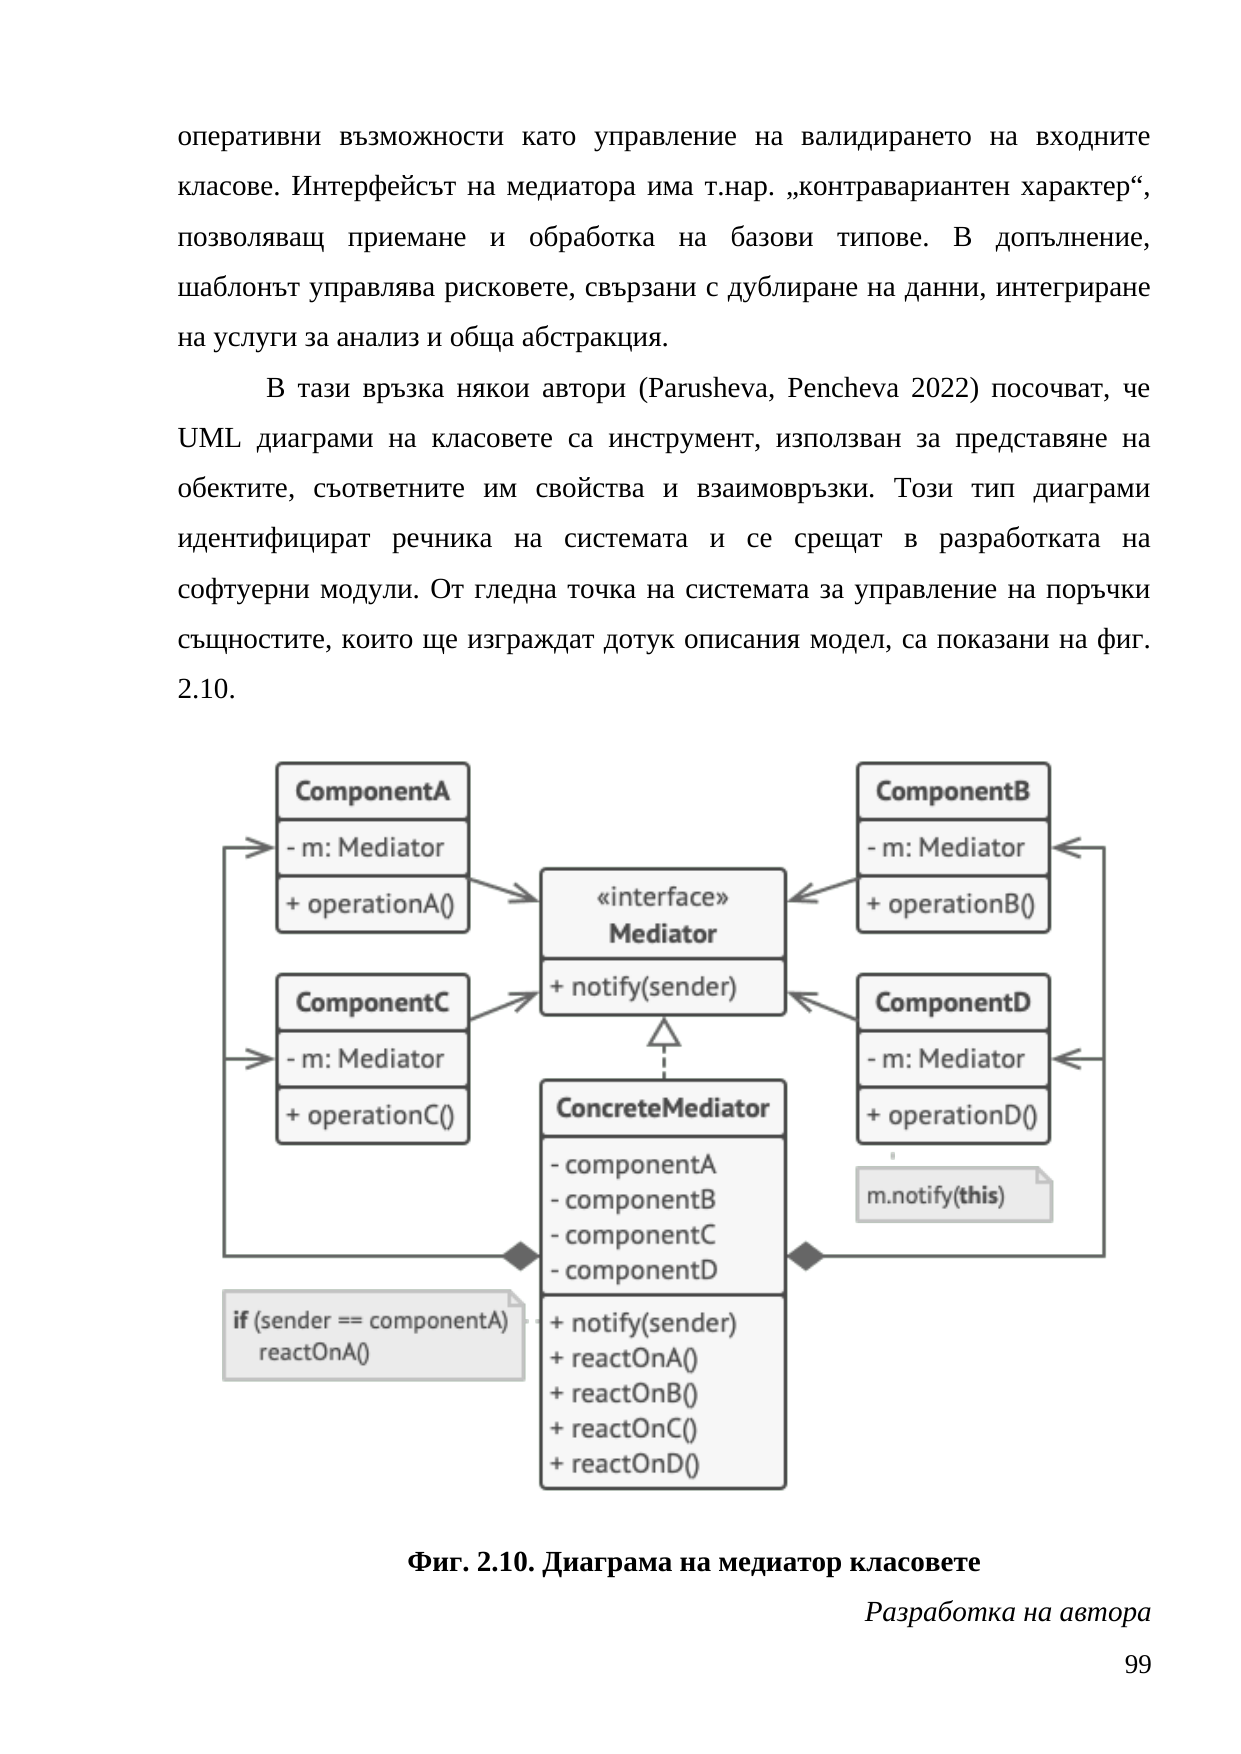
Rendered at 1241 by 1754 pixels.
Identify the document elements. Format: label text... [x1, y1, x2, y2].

text В тази връзка някои автори (Parusheva, Pencheva 2022) посочват, че UML диаграми на класовете са инструмент, използван за представяне на обектите, съответните им свойства и взаимовръзки. Този тип диаграми идентифицират речника на системата и се срещат в разработката на софтуерни модули. От гледна точка на системата за управление на поръчки същностите, които ще изграждат дотук описания модел, са показани на фиг. 2.10. [177, 370, 1152, 705]
title Фиг. 2.10. Диаграма на медиатор класовете [177, 1544, 1152, 1578]
picture [207, 746, 1122, 1503]
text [177, 118, 1152, 353]
title Разработка на автора [177, 1594, 1152, 1628]
